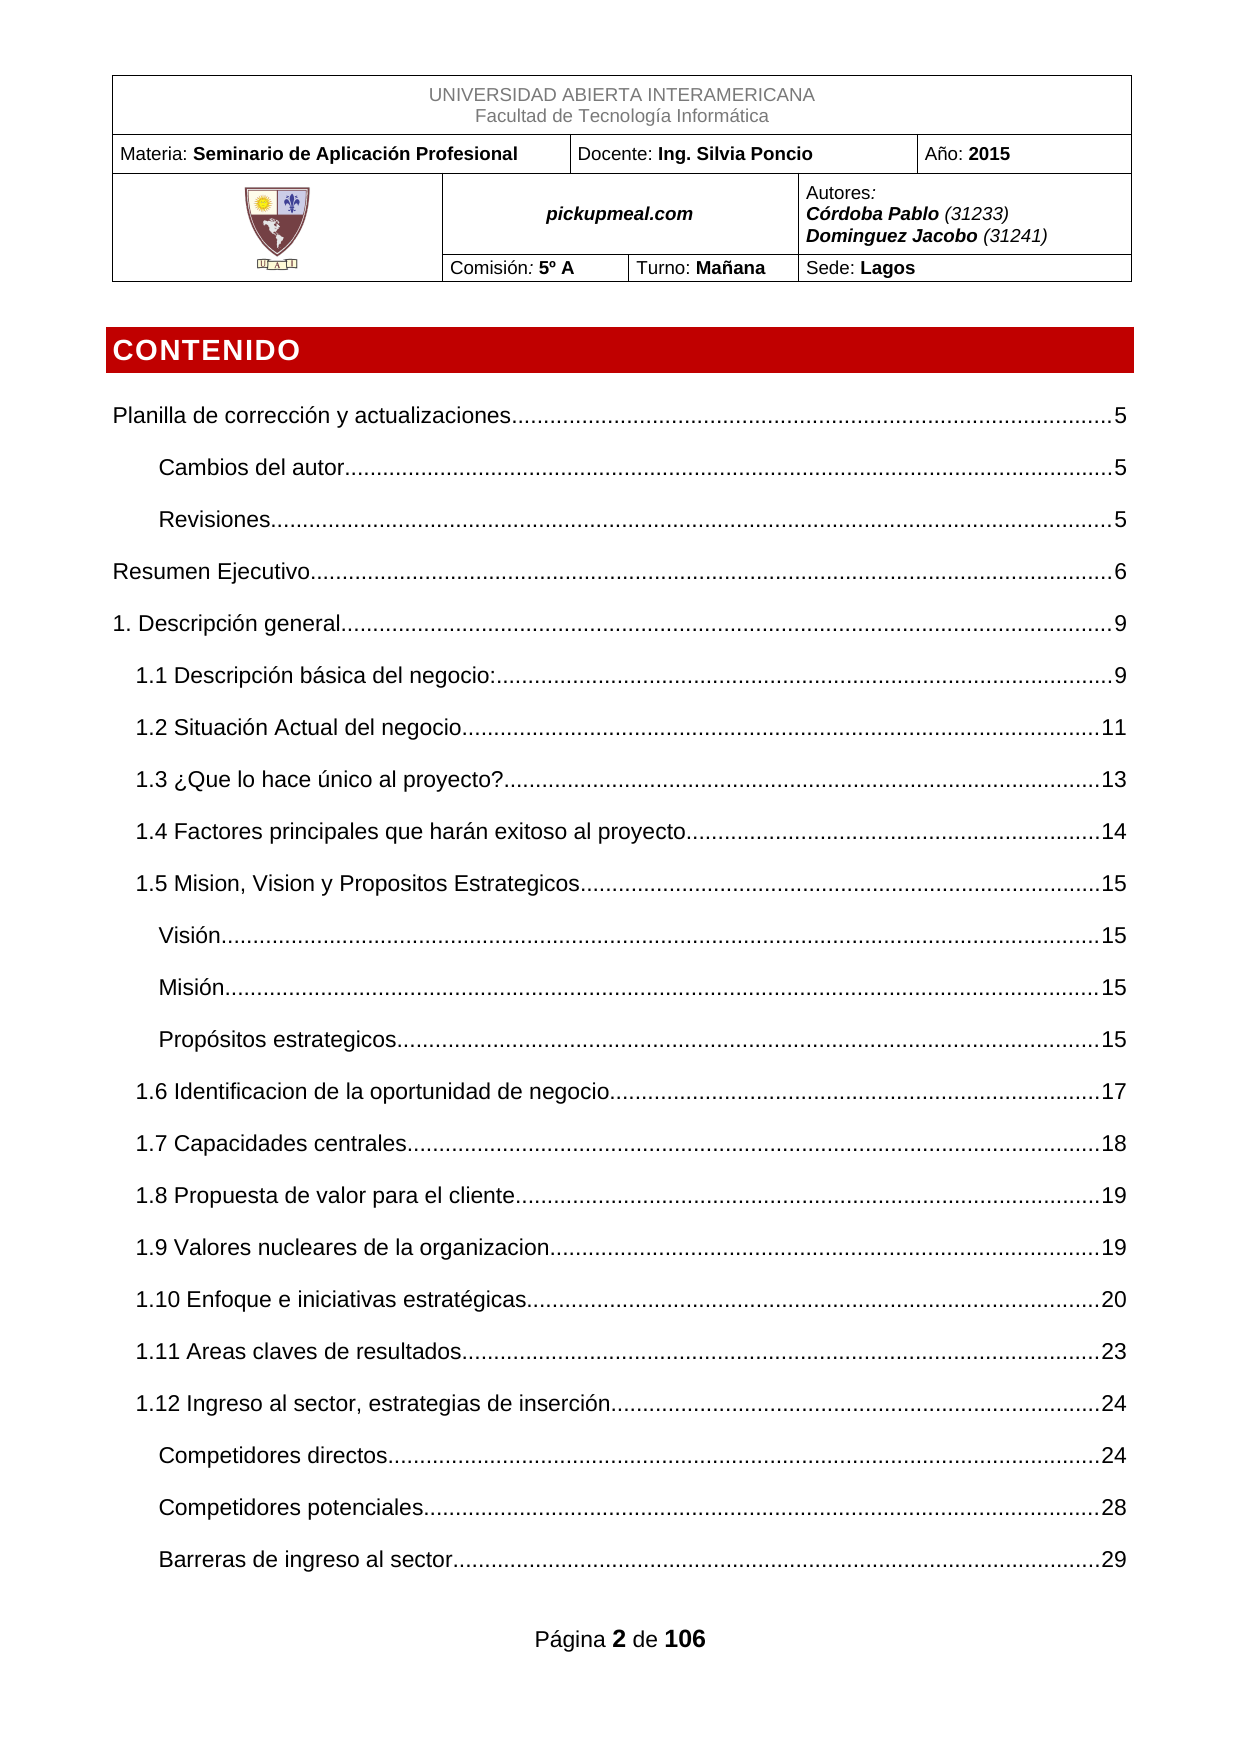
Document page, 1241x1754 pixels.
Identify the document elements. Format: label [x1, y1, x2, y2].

picture [230, 182, 325, 273]
